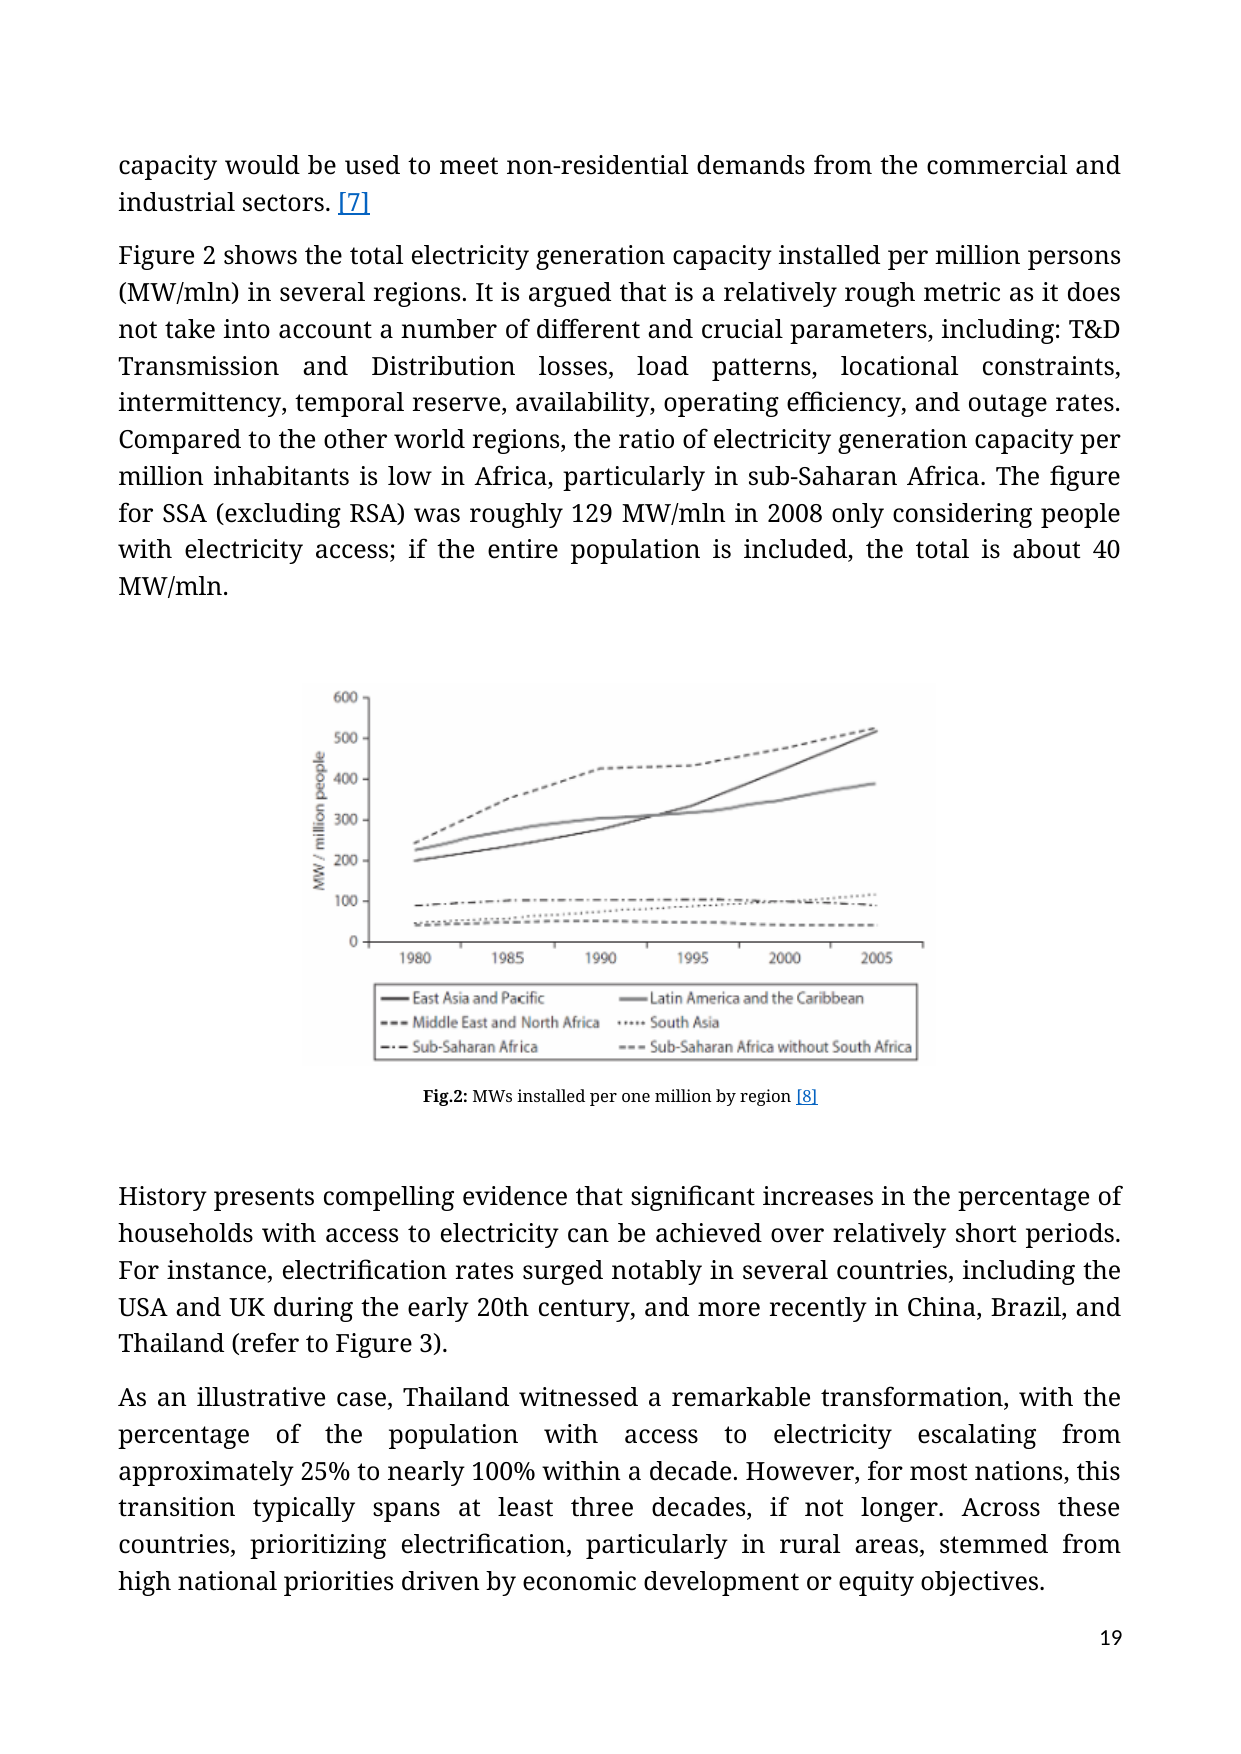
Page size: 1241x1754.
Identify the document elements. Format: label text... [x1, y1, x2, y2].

text History presents compelling evidence that significant increases in the percentage of households with access to electricity can be achieved over relatively short periods. For instance, electrification rates surged notably in several countries, including the USA and UK during the early 20th century, and more recently in China, Brazil, and Thailand (refer to Figure 3). [118, 1179, 1122, 1360]
picture [284, 675, 957, 1066]
text Figure 2 shows the total electricity generation capacity installed per million persons (MW/mln) in several regions. It is argued that is a relatively rough metric as it does not take into account a number of different and crucial parameters, including: T&D Transmission and Distribution losses, load patterns, locational constraints, intermittency, temporal reserve, availability, operating efficiency, and outage rates. Compared to the other world regions, the ratio of electricity generation capacity per million inhabitants is low in Africa, particularly in sub-Saharan Africa. The figure for SSA (excluding RSA) was roughly 129 MW/mln in 2008 only considering people with electricity access; if the entire population is included, the total is about 40 MW/mln. [118, 238, 1122, 603]
text Fig.2: MWs installed per one million by region [8] [118, 1084, 1122, 1107]
text As an illustrative case, Thailand witnessed a remarkable transformation, with the percentage of the population with access to electricity escalating from approximately 25% to nearly 100% within a decade. However, for most nations, this transition typically spans at least three decades, if not longer. Across these countries, prioritizing electrification, particularly in rural areas, stemmed from high national priorities driven by economic development or equity objectives. [118, 1379, 1122, 1597]
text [118, 148, 1122, 218]
